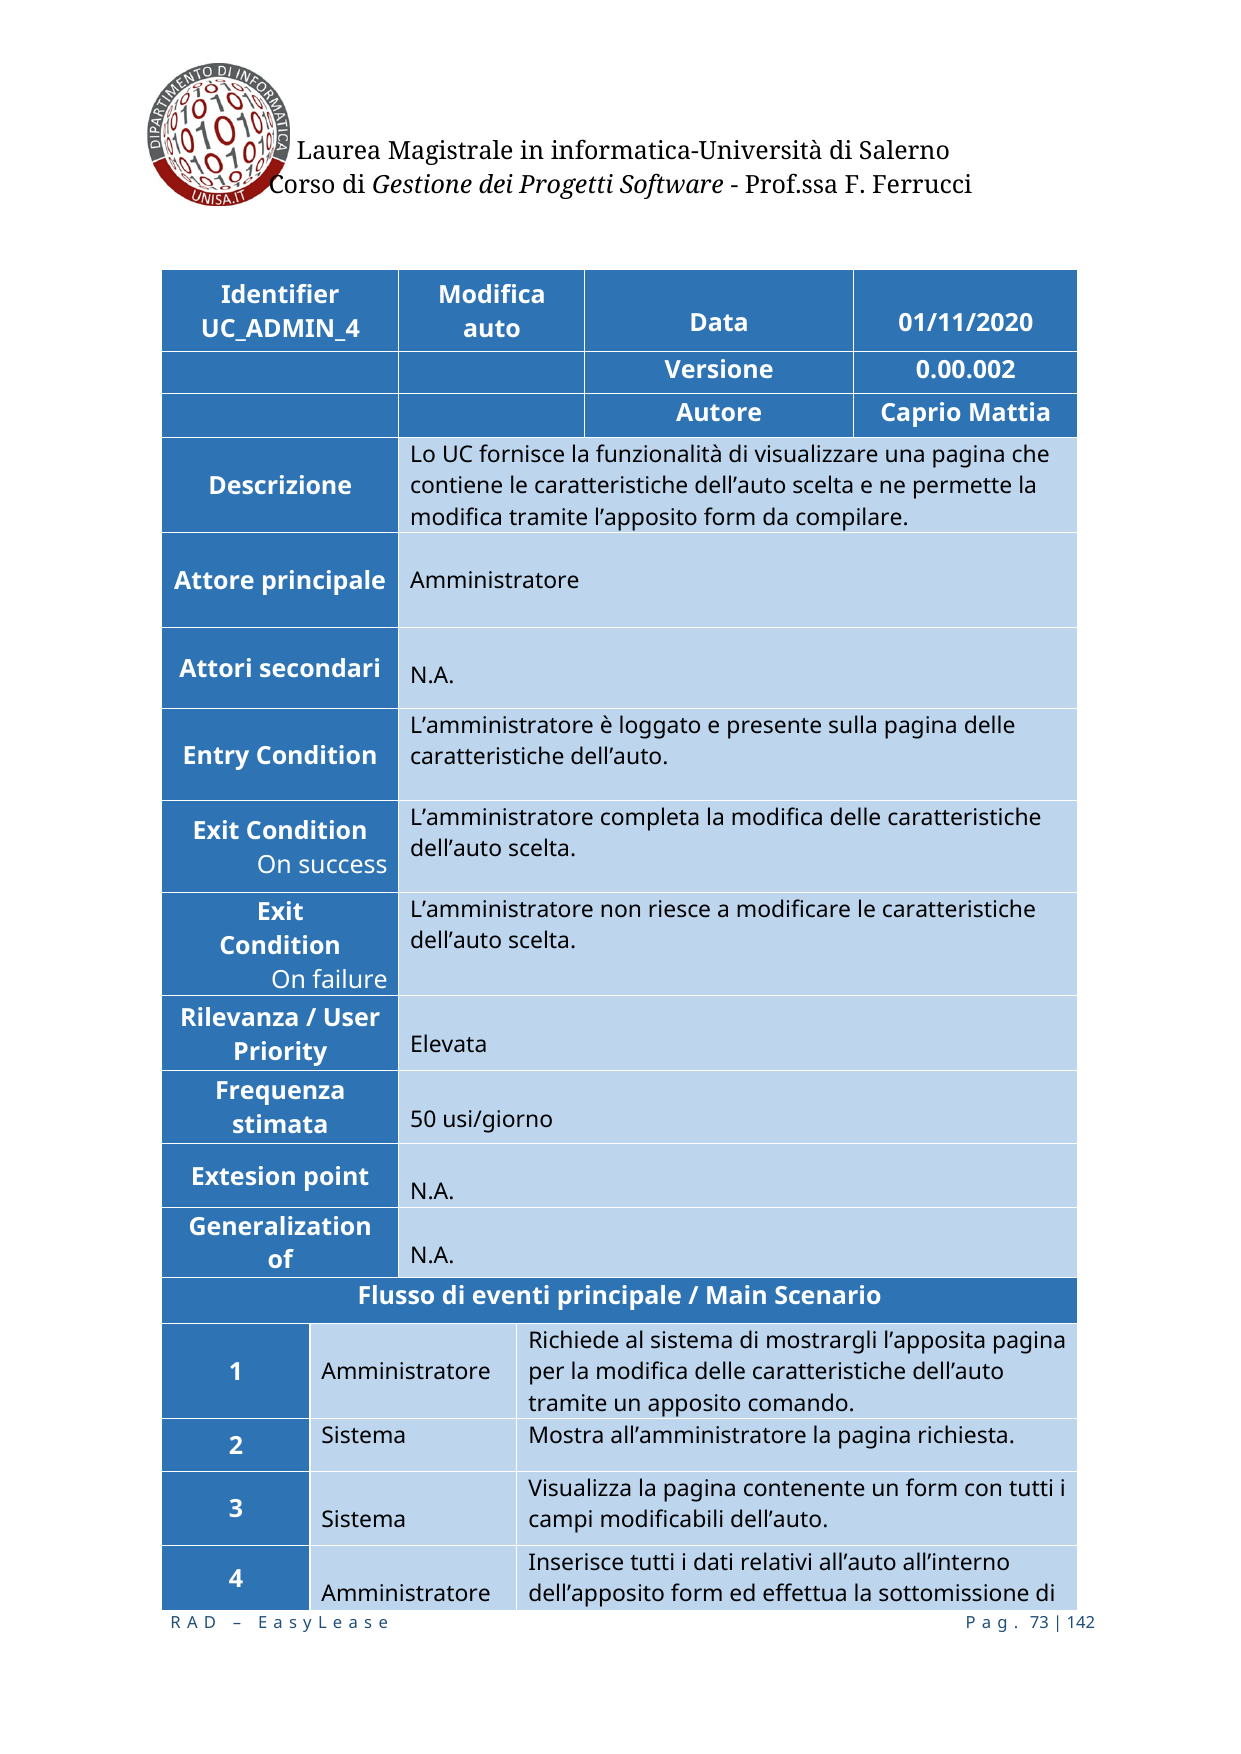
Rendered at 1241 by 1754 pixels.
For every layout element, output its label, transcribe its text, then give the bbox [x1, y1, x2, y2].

table_header Data [585, 270, 853, 351]
table_cell L’amministratore completa la modifica delle caratteristiche dell’auto scelta. [399, 801, 1077, 892]
table_cell Rilevanza / User Priority [162, 996, 398, 1070]
table_cell Visualizza la pagina contenente un form con tutti i campi modificabili dell’auto. [517, 1472, 1077, 1545]
table_cell 0.00.002 [854, 352, 1077, 393]
table_cell Caprio Mattia [854, 394, 1077, 437]
table_cell Versione [585, 352, 853, 393]
table_cell 2 [162, 1419, 309, 1471]
table_cell [162, 352, 398, 393]
table_cell Flusso di eventi principale / Main Scenario [162, 1278, 1077, 1323]
table_cell Frequenza stimata [162, 1071, 398, 1143]
table_cell N.A. [399, 628, 1077, 708]
table_cell Attore principale [162, 533, 398, 627]
table_cell Inserisce tutti i dati relativi all’auto all’interno dell’apposito form ed effettua la sottomissione di quest’ultimo. [517, 1546, 1077, 1610]
table_cell [399, 394, 584, 437]
table_cell Extesion point [162, 1144, 398, 1207]
table_cell Entry Condition [162, 709, 398, 800]
table_cell 3 [162, 1472, 309, 1545]
table_cell [399, 352, 584, 393]
table_cell 4 [162, 1546, 309, 1610]
table_cell Sistema [311, 1419, 516, 1471]
table_cell Descrizione [162, 438, 398, 532]
table_cell 1 [162, 1324, 309, 1418]
table_header Identifier UC_ADMIN_4 [162, 270, 398, 351]
table_cell Amministratore [311, 1546, 516, 1610]
table_cell Elevata [399, 996, 1077, 1070]
table_cell N.A. [399, 1144, 1077, 1207]
table_cell Autore [585, 394, 853, 437]
table_cell Attori secondari [162, 628, 398, 708]
table_cell Amministratore [399, 533, 1077, 627]
table_cell Generalization of [162, 1208, 398, 1277]
table_cell Exit Condition On success [162, 801, 398, 892]
table_header 01/11/2020 [854, 270, 1077, 351]
table_cell Amministratore [311, 1324, 516, 1418]
table_cell [162, 394, 398, 437]
table_cell Lo UC fornisce la funzionalità di visualizzare una pagina che contiene le caratteristiche dell’auto scelta e ne permette la modifica tramite l’apposito form da compilare. [399, 438, 1077, 532]
table_cell Mostra all’amministratore la pagina richiesta. [517, 1419, 1077, 1471]
table_cell Sistema [311, 1472, 516, 1545]
table_cell 50 usi/giorno [399, 1071, 1077, 1143]
picture [147, 63, 290, 206]
table_cell L’amministratore è loggato e presente sulla pagina delle caratteristiche dell’auto. [399, 709, 1077, 800]
table_cell Richiede al sistema di mostrargli l’apposita pagina per la modifica delle caratteristiche dell’auto tramite un apposito comando. [517, 1324, 1077, 1418]
table_cell Exit Condition On failure [162, 893, 398, 995]
table_cell L’amministratore non riesce a modificare le caratteristiche dell’auto scelta. [399, 893, 1077, 995]
table_cell N.A. [399, 1208, 1077, 1277]
table_header Modifica auto [399, 270, 584, 351]
